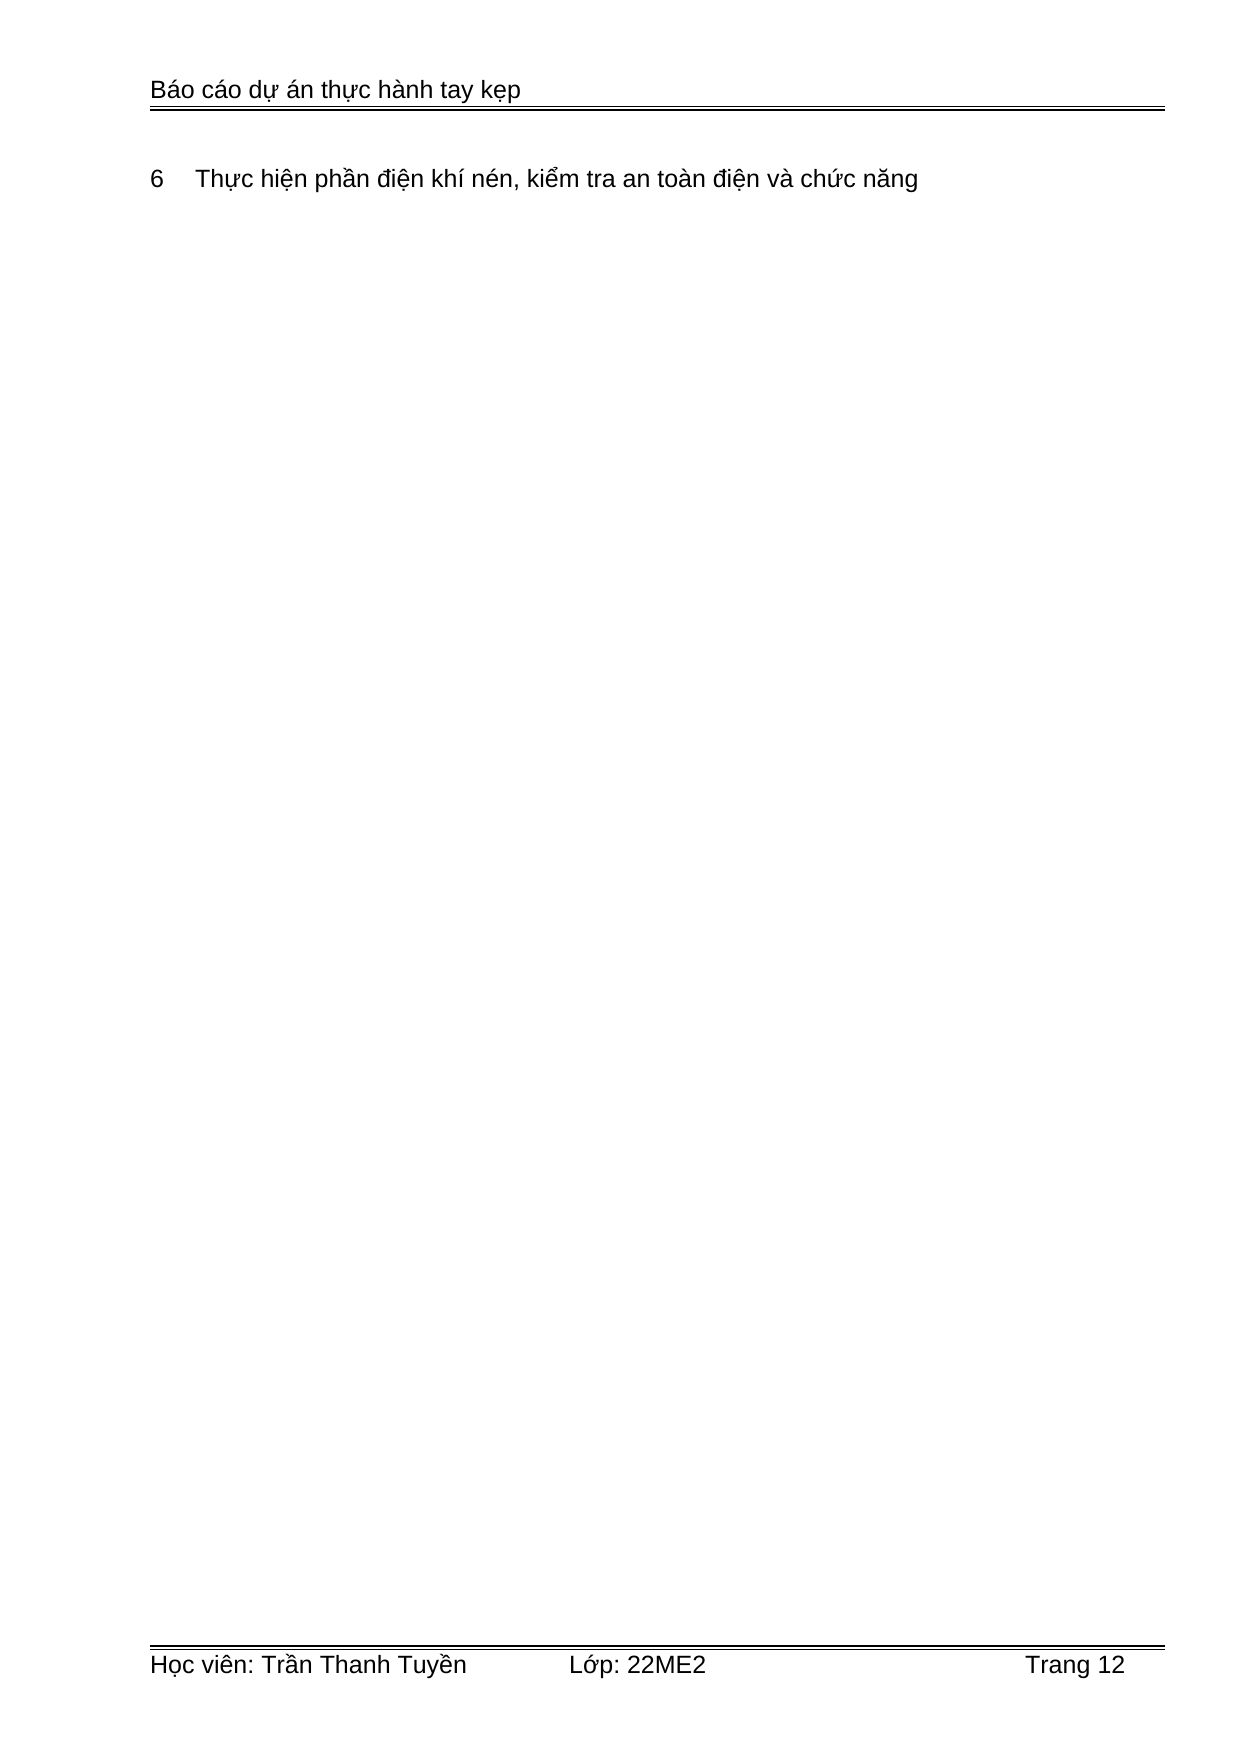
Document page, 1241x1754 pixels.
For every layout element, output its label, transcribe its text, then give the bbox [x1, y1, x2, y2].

subtitle Thực hiện phần điện khí nén, kiểm tra an toàn điện và chức năng [150, 164, 1165, 193]
